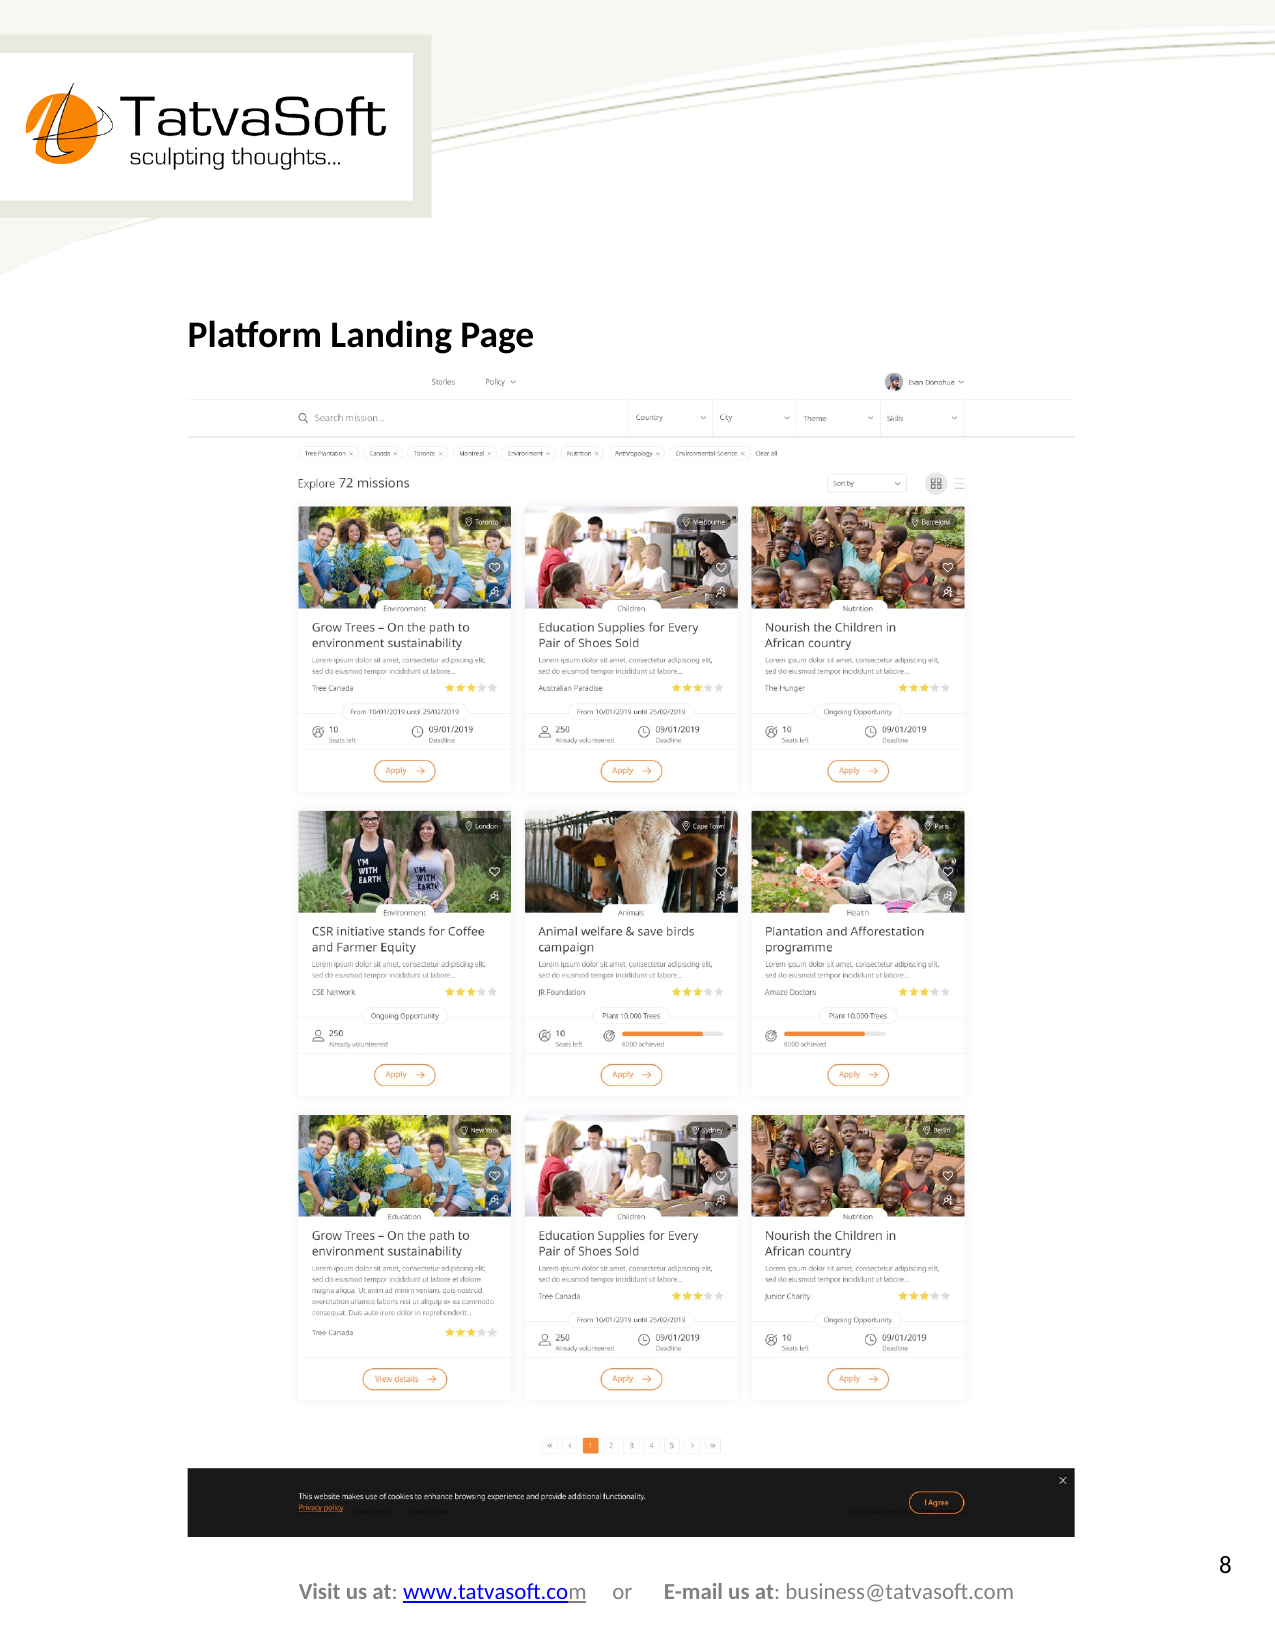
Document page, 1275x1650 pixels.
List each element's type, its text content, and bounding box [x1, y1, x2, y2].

picture [187, 365, 1075, 1537]
subtitle Platform Landing Page [187, 311, 1162, 357]
picture [0, 0, 1275, 285]
